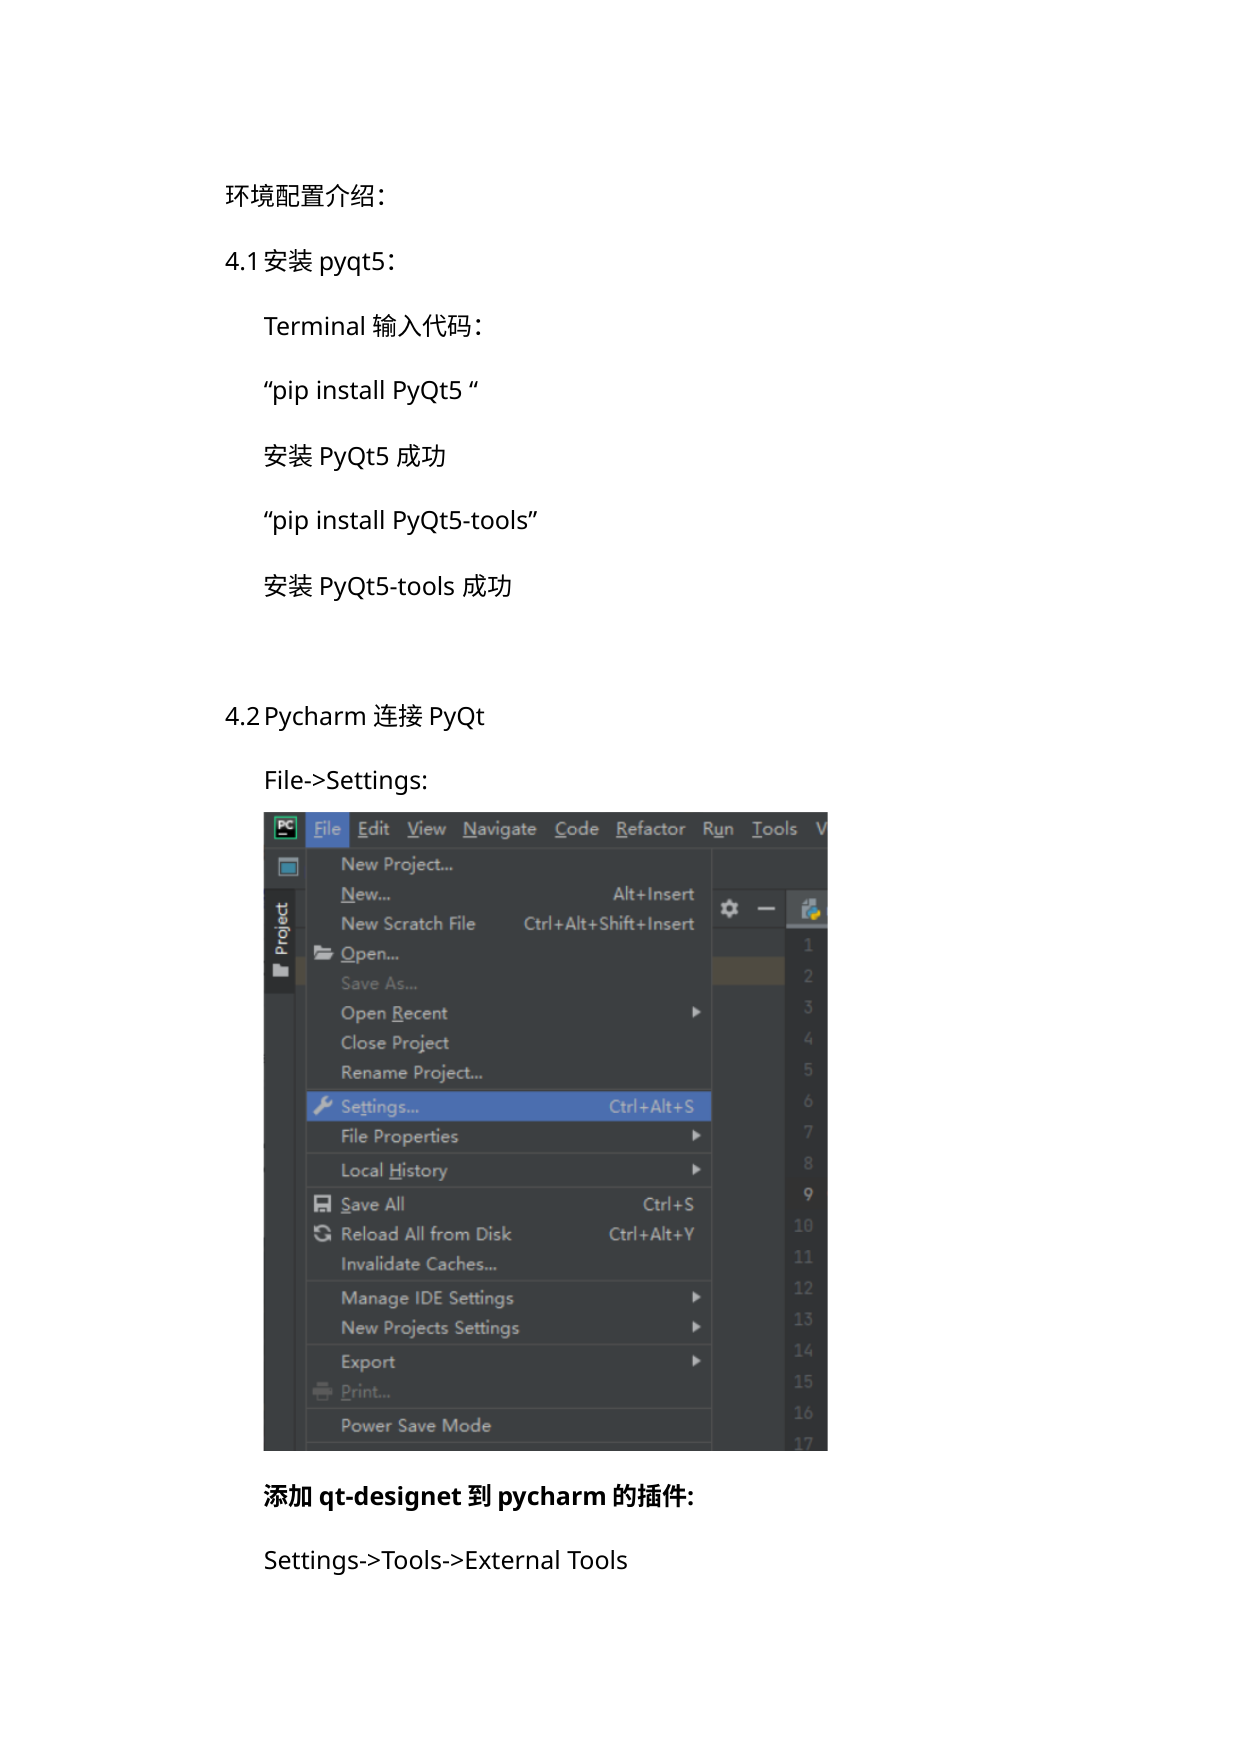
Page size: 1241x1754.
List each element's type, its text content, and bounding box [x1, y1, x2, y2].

list 安装pyqt5： [225, 227, 1053, 292]
list “pip install PyQt5 “ [264, 357, 1053, 422]
list File->Settings: [264, 747, 1053, 812]
list 安装PyQt5-tools 成功 [264, 552, 1053, 617]
list “pip install PyQt5-tools” [264, 487, 1053, 552]
list 环境配置介绍： [225, 162, 1053, 227]
picture [263, 812, 828, 1451]
list Pycharm 连接PyQt [225, 682, 1053, 747]
list 安装PyQt5 成功 [264, 422, 1053, 487]
list Terminal 输入代码： [264, 292, 1053, 357]
list 添加qt-designet到pycharm的插件: [264, 1462, 1053, 1527]
list Settings->Tools->External Tools [264, 1527, 1053, 1592]
